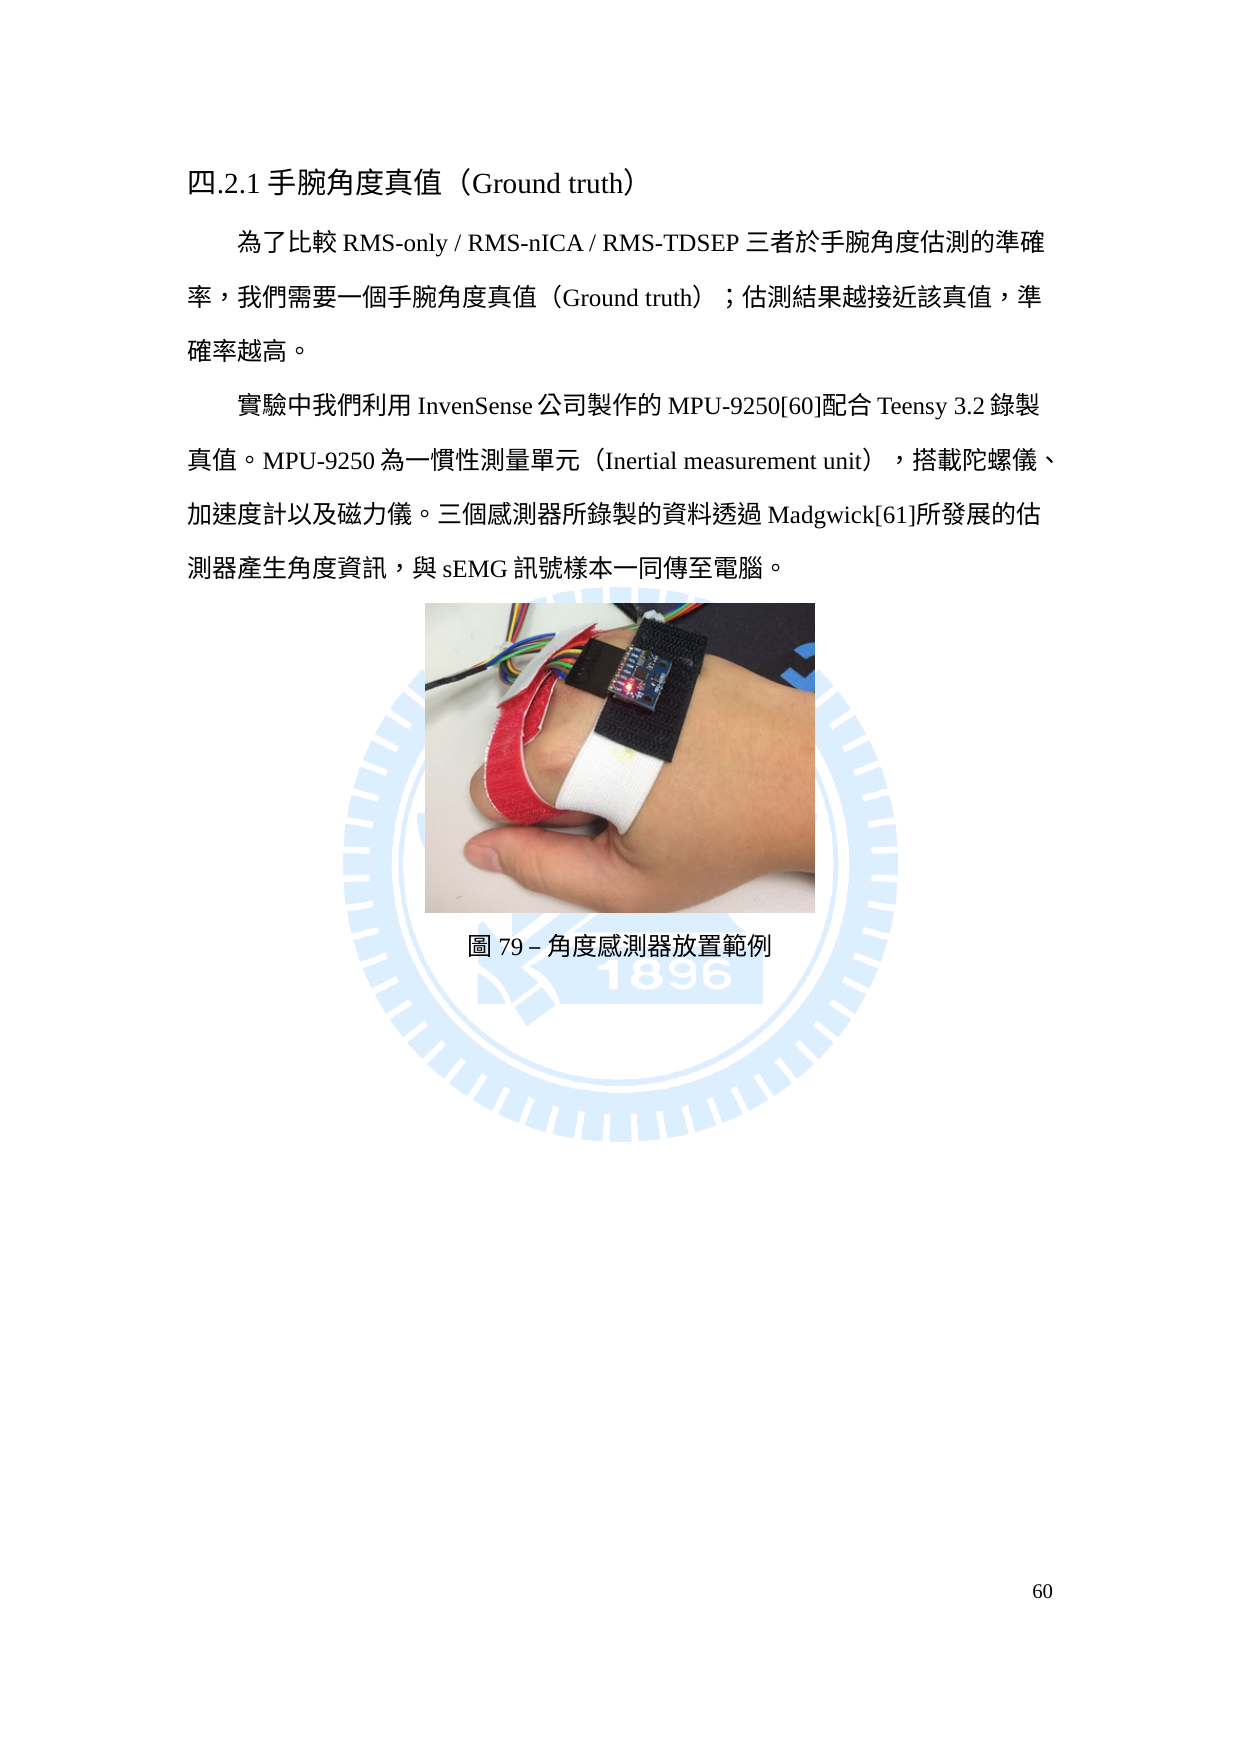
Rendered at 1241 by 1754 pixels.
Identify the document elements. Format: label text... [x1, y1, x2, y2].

text 為了比較RMS-only / RMS-nICA / RMS-TDSEP三者於手腕角度估測的準確率，我們需要一個手腕角度真值（Ground truth）；估測結果越接近該真值，準確率越高。 [187, 223, 1053, 368]
text 圖 79 – 角度感測器放置範例 [187, 927, 1053, 963]
subtitle 手腕角度真值（Ground truth） [187, 159, 1053, 202]
text 實驗中我們利用InvenSense公司製作的MPU-9250[60]配合Teensy 3.2錄製真值。MPU-9250為一慣性測量單元（Inertial measurement unit），搭載陀螺儀、加速度計以及磁力儀。三個感測器所錄製的資料透過Madgwick[61]所發展的估測器產生角度資訊，與sEMG訊號樣本一同傳至電腦。 [187, 386, 1053, 585]
picture [425, 603, 815, 913]
